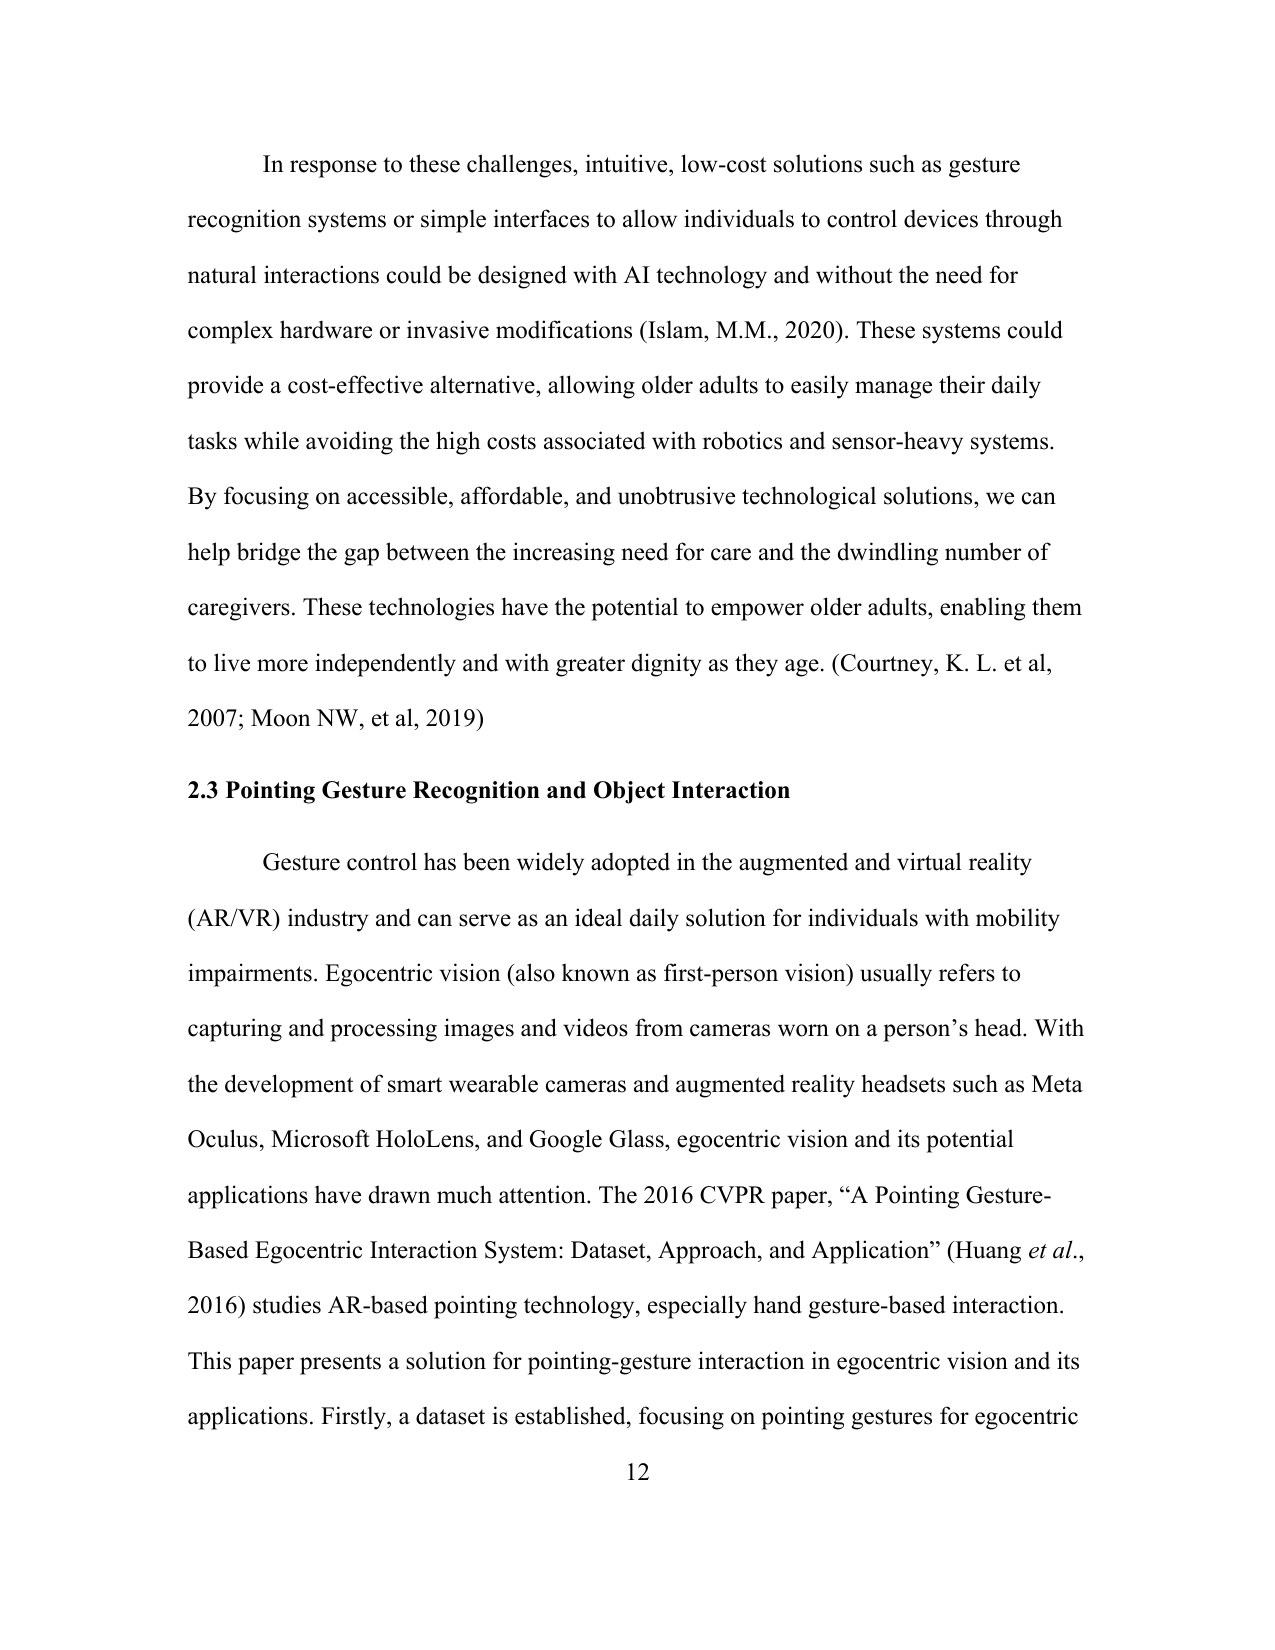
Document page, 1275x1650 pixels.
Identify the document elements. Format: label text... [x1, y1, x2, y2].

subtitle 2.3 Pointing Gesture Recognition and Object Interaction [187, 776, 1087, 804]
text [187, 848, 1087, 1430]
text In response to these challenges, intuitive, low-cost solutions such as gesture recognition systems or simple interfaces to allow individuals to control devices through natural interactions could be designed with AI technology and without the need for complex hardware or invasive modifications (Islam, M.M., 2020). These systems could provide a cost-effective alternative, allowing older adults to easily manage their daily tasks while avoiding the high costs associated with robotics and sensor-heavy systems. By focusing on accessible, affordable, and unobtrusive technological solutions, we can help bridge the gap between the increasing need for care and the dwindling number of caregivers. These technologies have the potential to empower older adults, enabling them to live more independently and with greater dignity as they age. (Courtney, K. L. et al, 2007; Moon NW, et al, 2019) [187, 150, 1087, 732]
